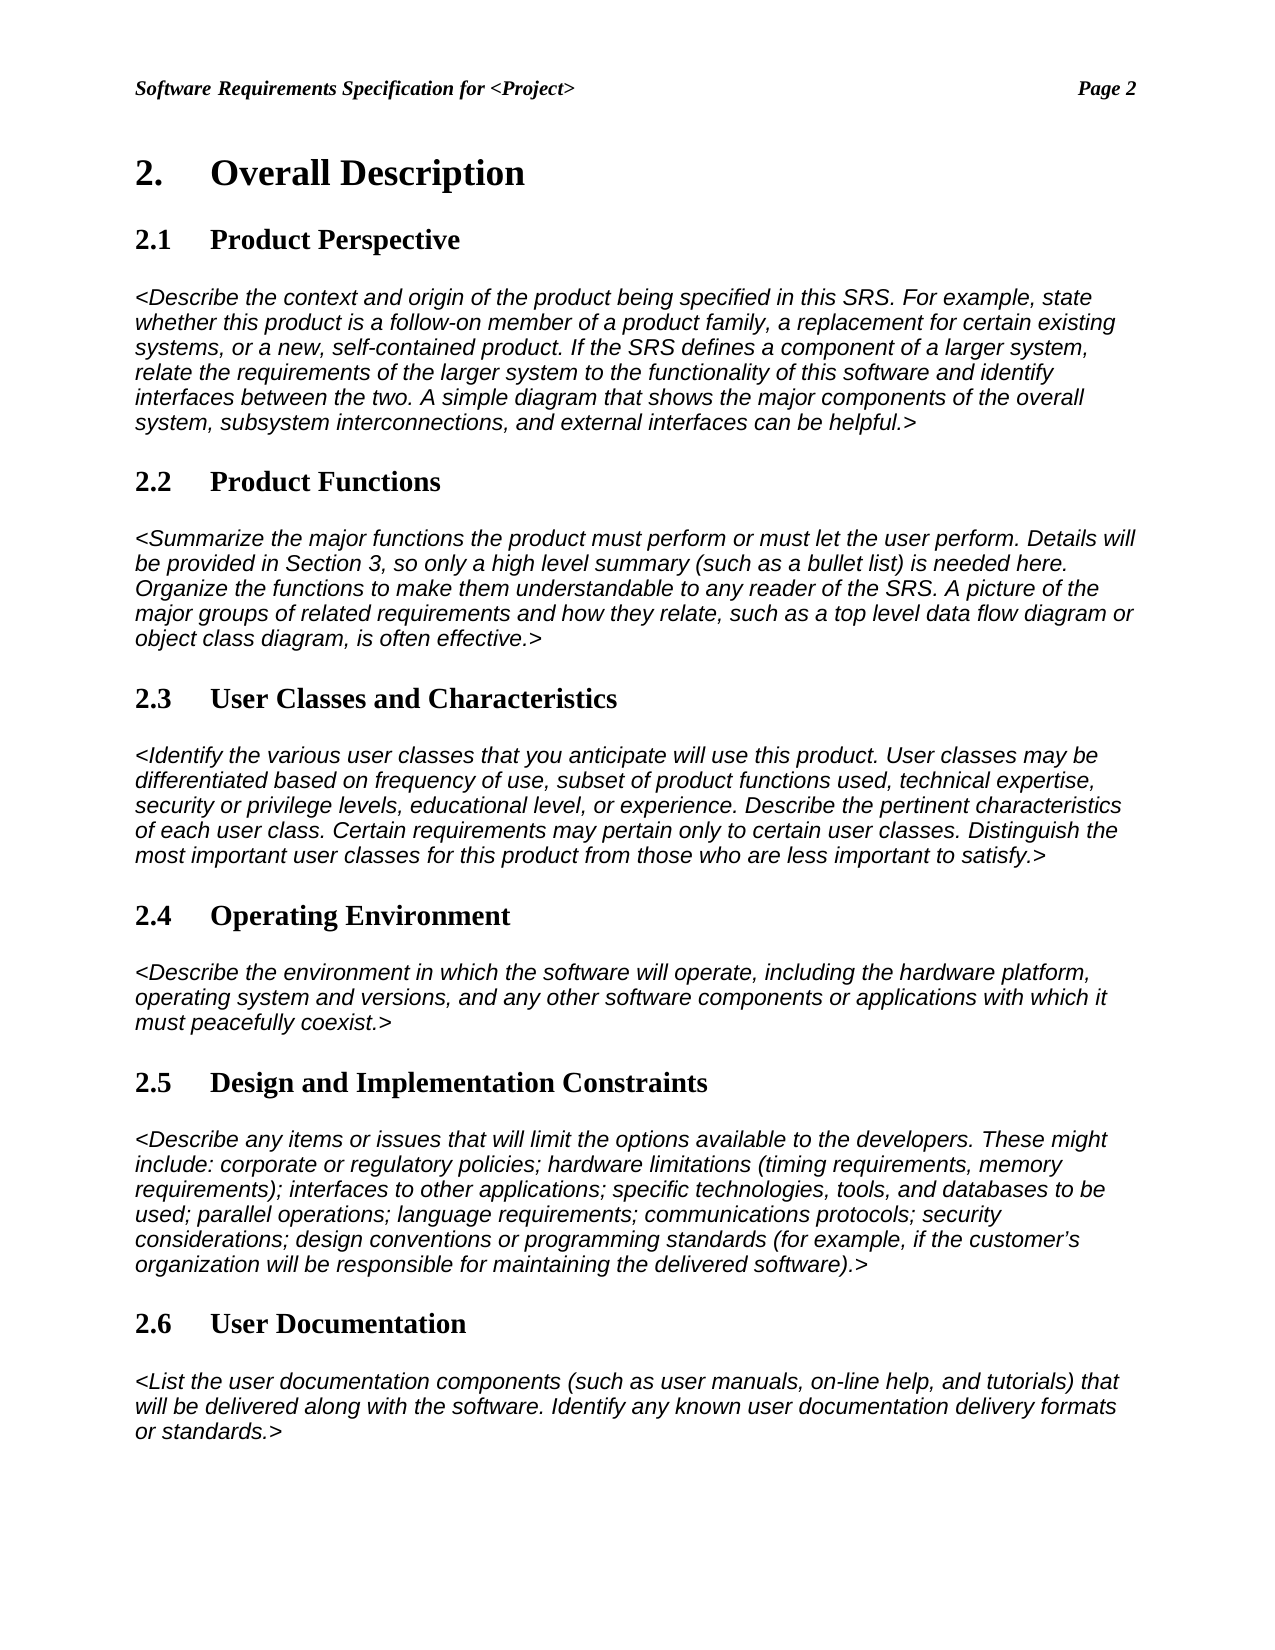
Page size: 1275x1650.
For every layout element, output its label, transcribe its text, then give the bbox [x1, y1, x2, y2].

text <Identify the various user classes that you anticipate will use this product. User classes may be differentiated based on frequency of use, subset of product functions used, technical expertise, security or privilege levels, educational level, or experience. Describe the pertinent characteristics of each user class. Certain requirements may pertain only to certain user classes. Distinguish the most important user classes for this product from those who are less important to satisfy.> [135, 744, 1140, 869]
subtitle User Classes and Characteristics [135, 681, 1140, 714]
subtitle Overall Description [135, 150, 1140, 193]
text <Describe the context and origin of the product being specified in this SRS. For example, state whether this product is a follow-on member of a product family, a replacement for certain existing systems, or a new, self-contained product. If the SRS defines a component of a larger system, relate the requirements of the larger system to the functionality of this software and identify interfaces between the two. A simple diagram that shows the major components of the overall system, subsystem interconnections, and external interfaces can be helpful.> [135, 285, 1140, 435]
subtitle User Documentation [135, 1307, 1140, 1340]
text <List the user documentation components (such as user manuals, on-line help, and tutorials) that will be delivered along with the software. Identify any known user documentation delivery formats or standards.> [135, 1369, 1140, 1444]
subtitle Product Functions [135, 464, 1140, 498]
subtitle Product Perspective [135, 222, 1140, 256]
text <Summarize the major functions the product must perform or must let the user perform. Details will be provided in Section 3, so only a high level summary (such as a bullet list) is needed here. Organize the functions to make them understandable to any reader of the SRS. A picture of the major groups of related requirements and how they relate, such as a top level data flow diagram or object class diagram, is often effective.> [135, 527, 1140, 652]
text <Describe the environment in which the software will operate, including the hardware platform, operating system and versions, and any other software components or applications with which it must peacefully coexist.> [135, 961, 1140, 1036]
subtitle Design and Implementation Constraints [135, 1065, 1140, 1098]
text <Describe any items or issues that will limit the options available to the developers. These might include: corporate or regulatory policies; hardware limitations (timing requirements, memory requirements); interfaces to other applications; specific technologies, tools, and databases to be used; parallel operations; language requirements; communications protocols; security considerations; design conventions or programming standards (for example, if the customer’s organization will be responsible for maintaining the delivered software).> [135, 1127, 1140, 1277]
subtitle Operating Environment [135, 898, 1140, 931]
